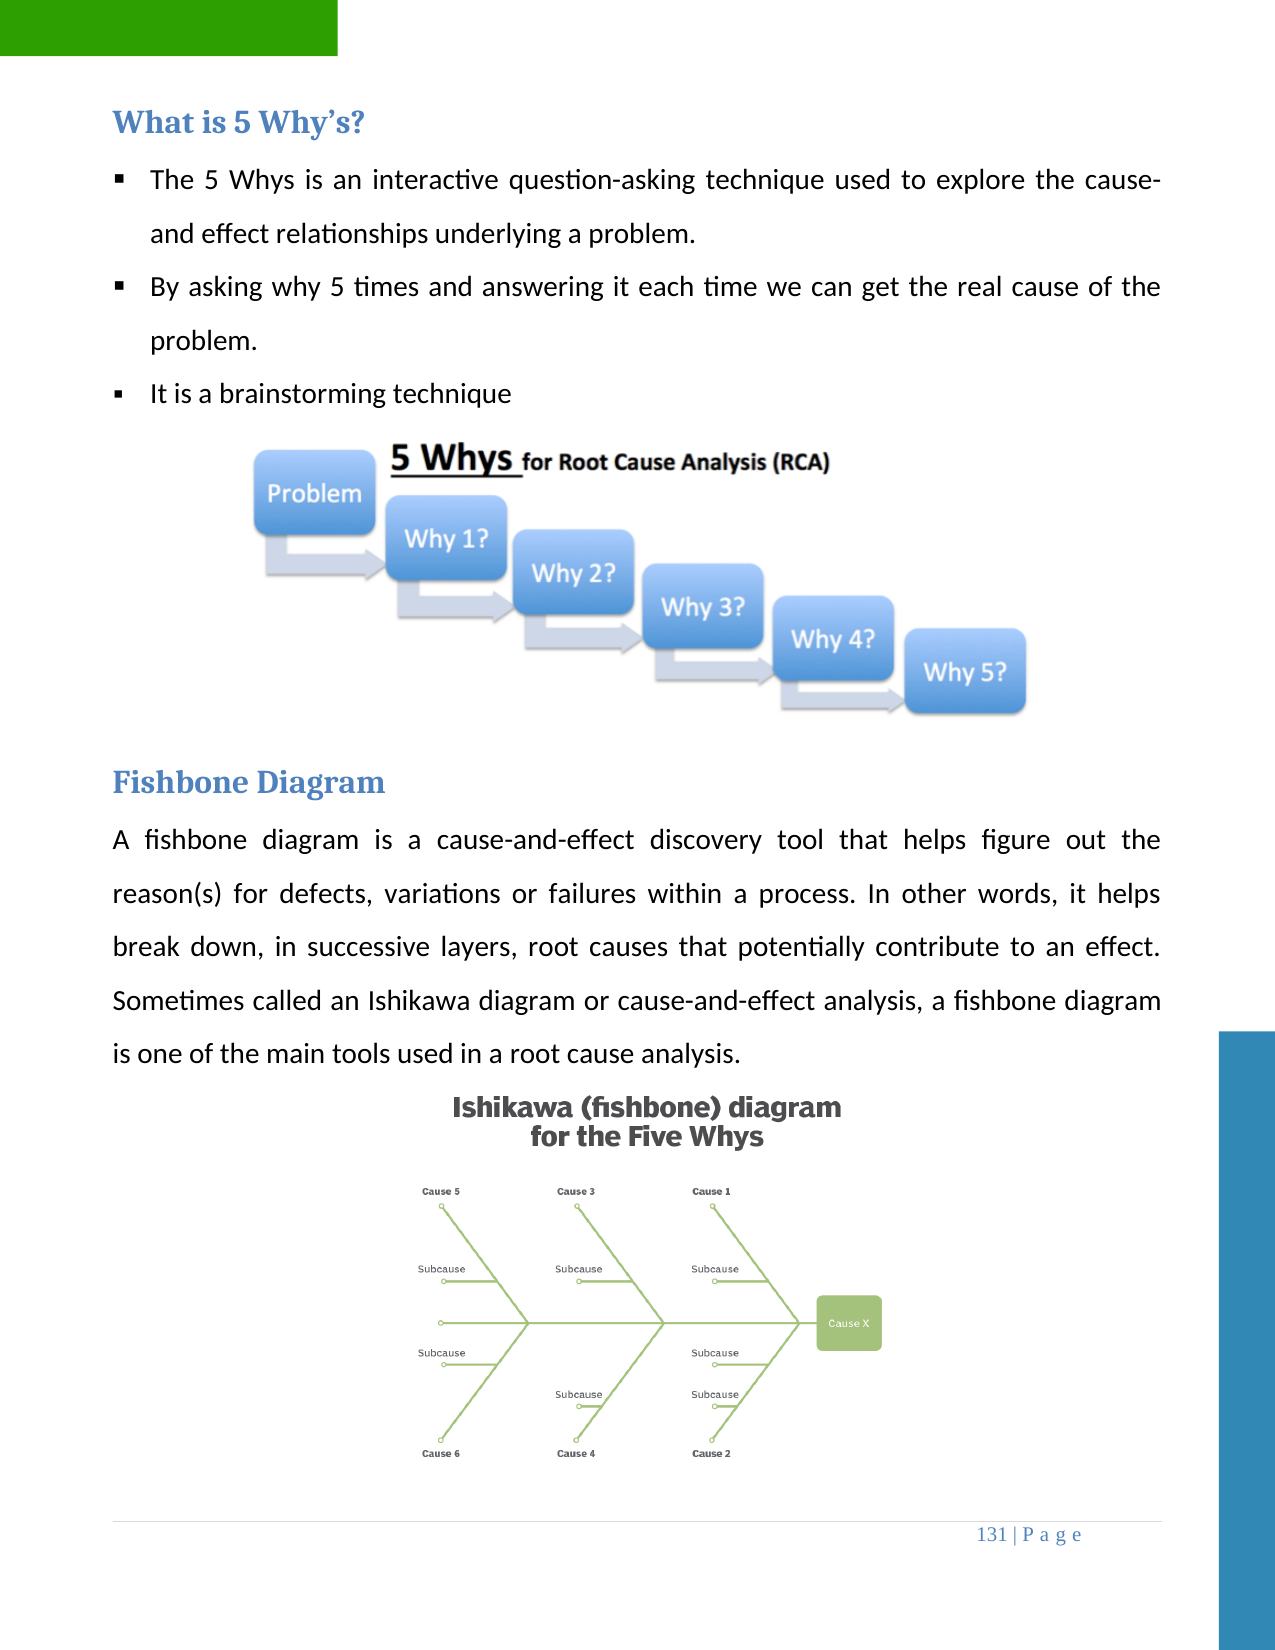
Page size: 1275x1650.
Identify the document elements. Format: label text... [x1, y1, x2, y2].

list It is a brainstorming technique [112, 375, 1162, 411]
list The 5 Whys is an interactive question-asking technique used to explore the cause-and effect relationships underlying a problem. [112, 161, 1162, 250]
text Fishbone Diagram [112, 764, 1162, 802]
text What is 5 Why’s? [112, 104, 1162, 142]
text A fishbone diagram is a cause-and-effect discovery tool that helps figure out the reason(s) for defects, variations or failures within a process. In other words, it helps break down, in successive layers, root causes that potentially contribute to an effect. Sometimes called an Ishikawa diagram or cause-and-effect analysis, a fishbone diagram is one of the main tools used in a root cause analysis. [112, 821, 1162, 1071]
picture [381, 1088, 894, 1480]
list By asking why 5 times and answering it each time we can get the real cause of the problem. [112, 268, 1162, 357]
picture [217, 428, 1058, 721]
